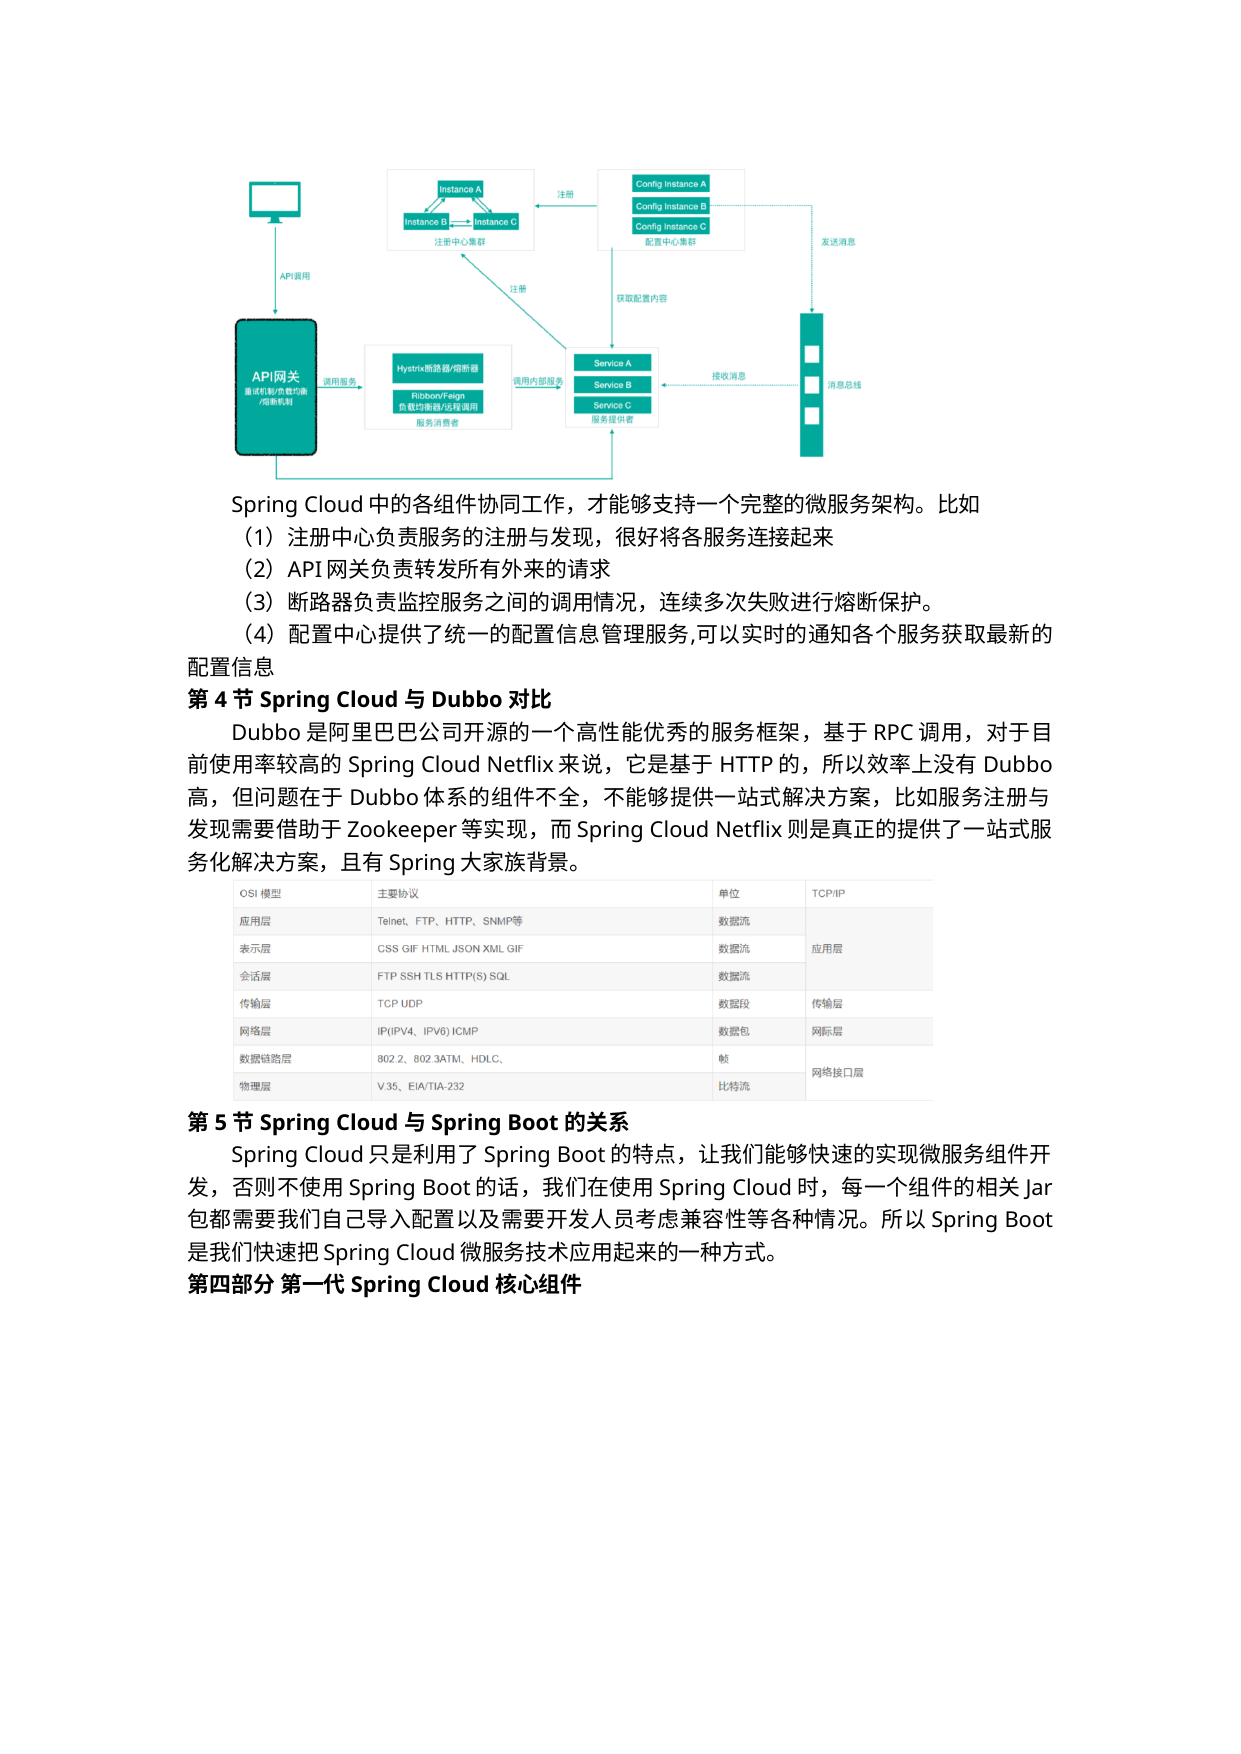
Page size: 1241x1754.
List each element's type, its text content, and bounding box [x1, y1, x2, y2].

text 第四部分 第一代 Spring Cloud 核心组件 [187, 1267, 1053, 1299]
text （4）配置中心提供了统一的配置信息管理服务,可以实时的通知各个服务获取最新的配置信息 [187, 617, 1053, 682]
text Dubbo是阿里巴巴公司开源的一个高性能优秀的服务框架，基于RPC调用，对于目前使用率较高的Spring Cloud Netflix来说，它是基于HTTP的，所以效率上没有Dubbo高，但问题在于Dubbo体系的组件不全，不能够提供一站式解决方案，比如服务注册与发现需要借助于Zookeeper等实现，而Spring Cloud Netflix则是真正的提供了一站式服务化解决方案，且有Spring大家族背景。 [187, 714, 1053, 877]
picture [231, 878, 936, 1103]
text 第 4 节 Spring Cloud 与 Dubbo 对比 [187, 682, 1053, 714]
text Spring Cloud只是利用了Spring Boot的特点，让我们能够快速的实现微服务组件开发，否则不使用Spring Boot的话，我们在使用Spring Cloud时，每一个组件的相关Jar包都需要我们自己导入配置以及需要开发人员考虑兼容性等各种情况。所以Spring Boot是我们快速把Spring Cloud微服务技术应用起来的一种方式。 [187, 1137, 1053, 1267]
text （1）注册中心负责服务的注册与发现，很好将各服务连接起来 [187, 519, 1053, 552]
text （3）断路器负责监控服务之间的调用情况，连续多次失败进行熔断保护。 [187, 584, 1053, 617]
text 第 5 节 Spring Cloud 与 Spring Boot 的关系 [187, 1104, 1053, 1137]
picture [231, 163, 867, 486]
text （2）API网关负责转发所有外来的请求 [187, 552, 1053, 584]
text Spring Cloud中的各组件协同工作，才能够支持一个完整的微服务架构。比如 [187, 487, 1053, 519]
